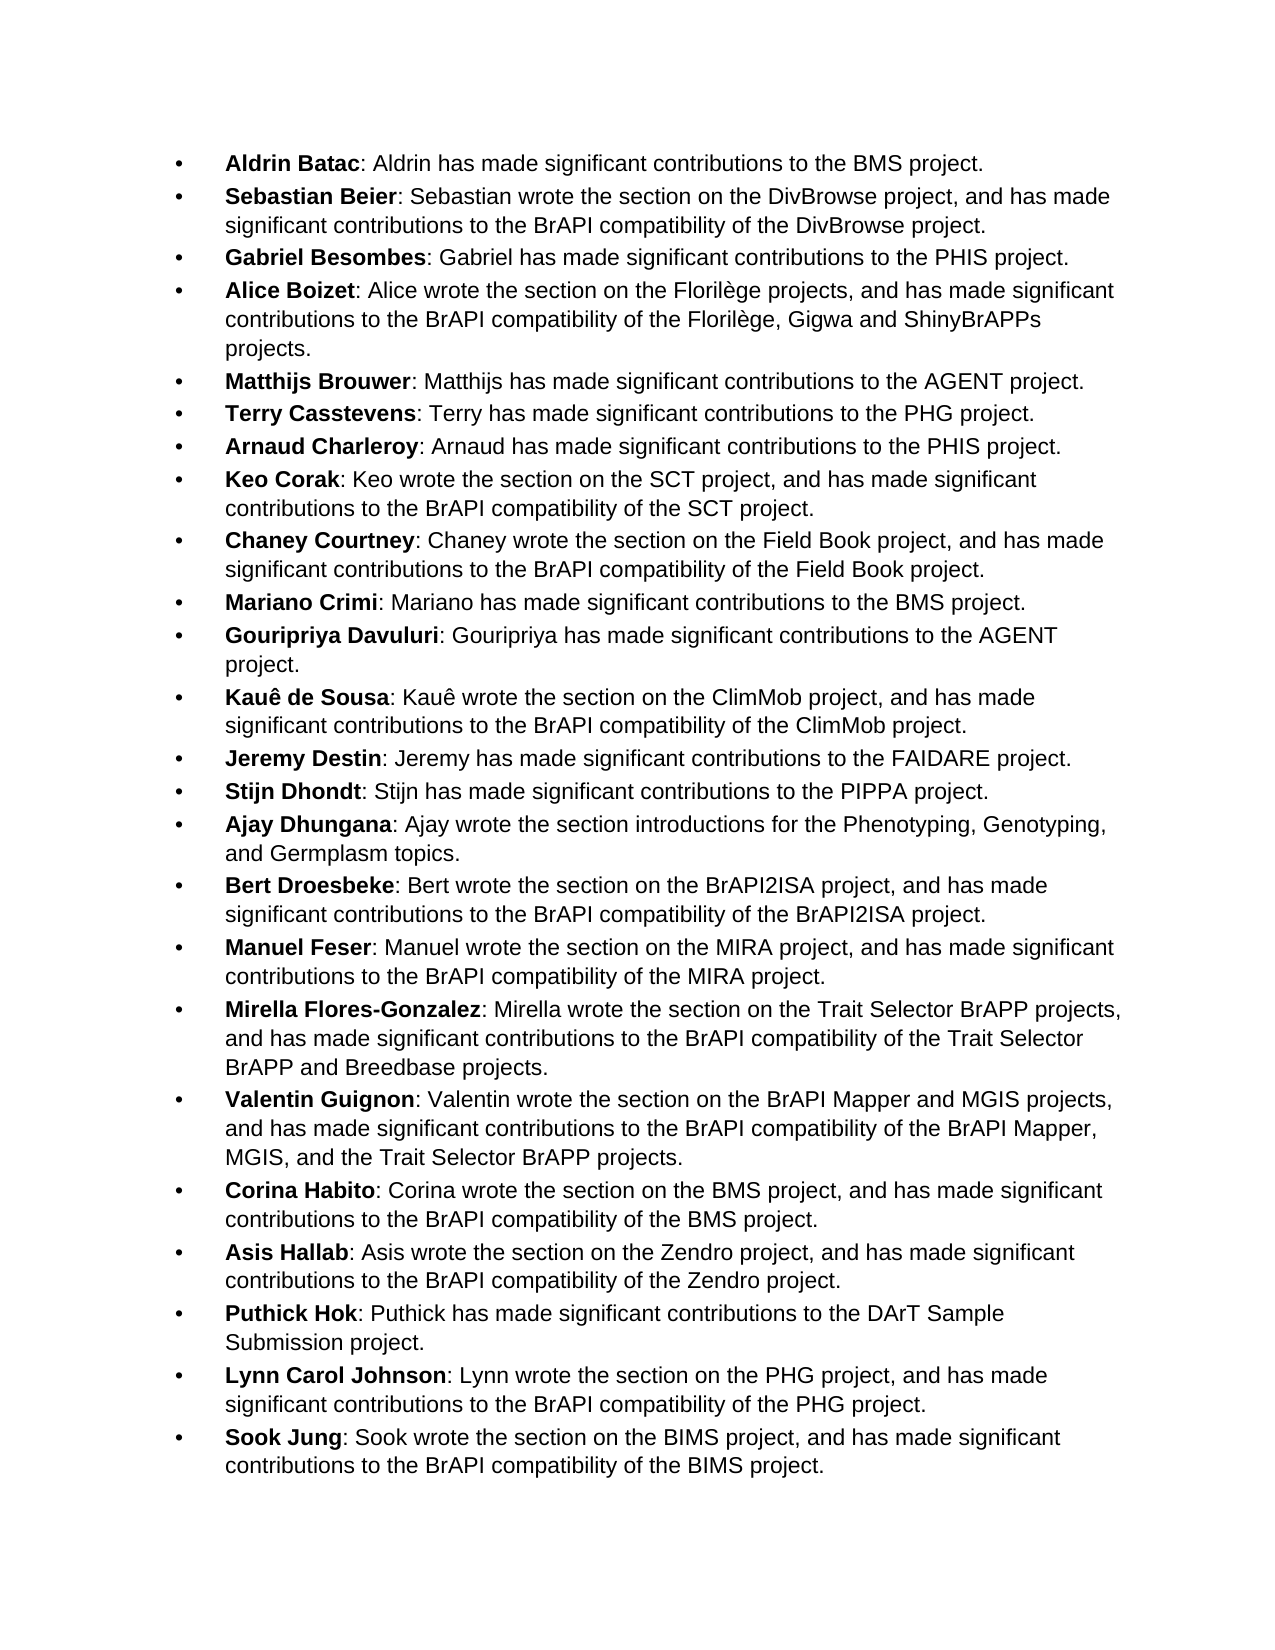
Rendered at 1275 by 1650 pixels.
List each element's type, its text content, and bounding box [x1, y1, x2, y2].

list Gabriel Besombes: Gabriel has made significant contributions to the PHIS project. [175, 244, 1125, 271]
list Mirella Flores-Gonzalez: Mirella wrote the section on the Trait Selector BrAPP projects, and has made significant contributions to the BrAPI compatibility of the Trait Selector BrAPP and Breedbase projects. [175, 996, 1125, 1080]
list Gouripriya Davuluri: Gouripriya has made significant contributions to the AGENT project. [175, 622, 1125, 677]
list Corina Habito: Corina wrote the section on the BMS project, and has made significant contributions to the BrAPI compatibility of the BMS project. [175, 1177, 1125, 1232]
list Terry Casstevens: Terry has made significant contributions to the PHG project. [175, 400, 1125, 427]
list Valentin Guignon: Valentin wrote the section on the BrAPI Mapper and MGIS projects, and has made significant contributions to the BrAPI compatibility of the BrAPI Mapper, MGIS, and the Trait Selector BrAPP projects. [175, 1086, 1125, 1171]
list Sebastian Beier: Sebastian wrote the section on the DivBrowse project, and has made significant contributions to the BrAPI compatibility of the DivBrowse project. [175, 183, 1125, 238]
list Keo Corak: Keo wrote the section on the SCT project, and has made significant contributions to the BrAPI compatibility of the SCT project. [175, 466, 1125, 521]
list Alice Boizet: Alice wrote the section on the Florilège projects, and has made significant contributions to the BrAPI compatibility of the Florilège, Gigwa and ShinyBrAPPs projects. [175, 277, 1125, 361]
list Puthick Hok: Puthick has made significant contributions to the DArT Sample Submission project. [175, 1300, 1125, 1356]
list Matthijs Brouwer: Matthijs has made significant contributions to the AGENT project. [175, 368, 1125, 394]
list Ajay Dhungana: Ajay wrote the section introductions for the Phenotyping, Genotyping, and Germplasm topics. [175, 811, 1125, 866]
list Chaney Courtney: Chaney wrote the section on the Field Book project, and has made significant contributions to the BrAPI compatibility of the Field Book project. [175, 527, 1125, 583]
list Manuel Feser: Manuel wrote the section on the MIRA project, and has made significant contributions to the BrAPI compatibility of the MIRA project. [175, 934, 1125, 989]
list Arnaud Charleroy: Arnaud has made significant contributions to the PHIS project. [175, 433, 1125, 459]
list Aldrin Batac: Aldrin has made significant contributions to the BMS project. [175, 150, 1125, 176]
list Kauê de Sousa: Kauê wrote the section on the ClimMob project, and has made significant contributions to the BrAPI compatibility of the ClimMob project. [175, 683, 1125, 739]
list Stijn Dhondt: Stijn has made significant contributions to the PIPPA project. [175, 778, 1125, 804]
list Jeremy Destin: Jeremy has made significant contributions to the FAIDARE project. [175, 745, 1125, 772]
list Asis Hallab: Asis wrote the section on the Zendro project, and has made significant contributions to the BrAPI compatibility of the Zendro project. [175, 1238, 1125, 1294]
list Bert Droesbeke: Bert wrote the section on the BrAPI2ISA project, and has made significant contributions to the BrAPI compatibility of the BrAPI2ISA project. [175, 872, 1125, 928]
list Mariano Crimi: Mariano has made significant contributions to the BMS project. [175, 589, 1125, 616]
list Sook Jung: Sook wrote the section on the BIMS project, and has made significant contributions to the BrAPI compatibility of the BIMS project. [175, 1423, 1125, 1479]
list Lynn Carol Johnson: Lynn wrote the section on the PHG project, and has made significant contributions to the BrAPI compatibility of the PHG project. [175, 1362, 1125, 1417]
